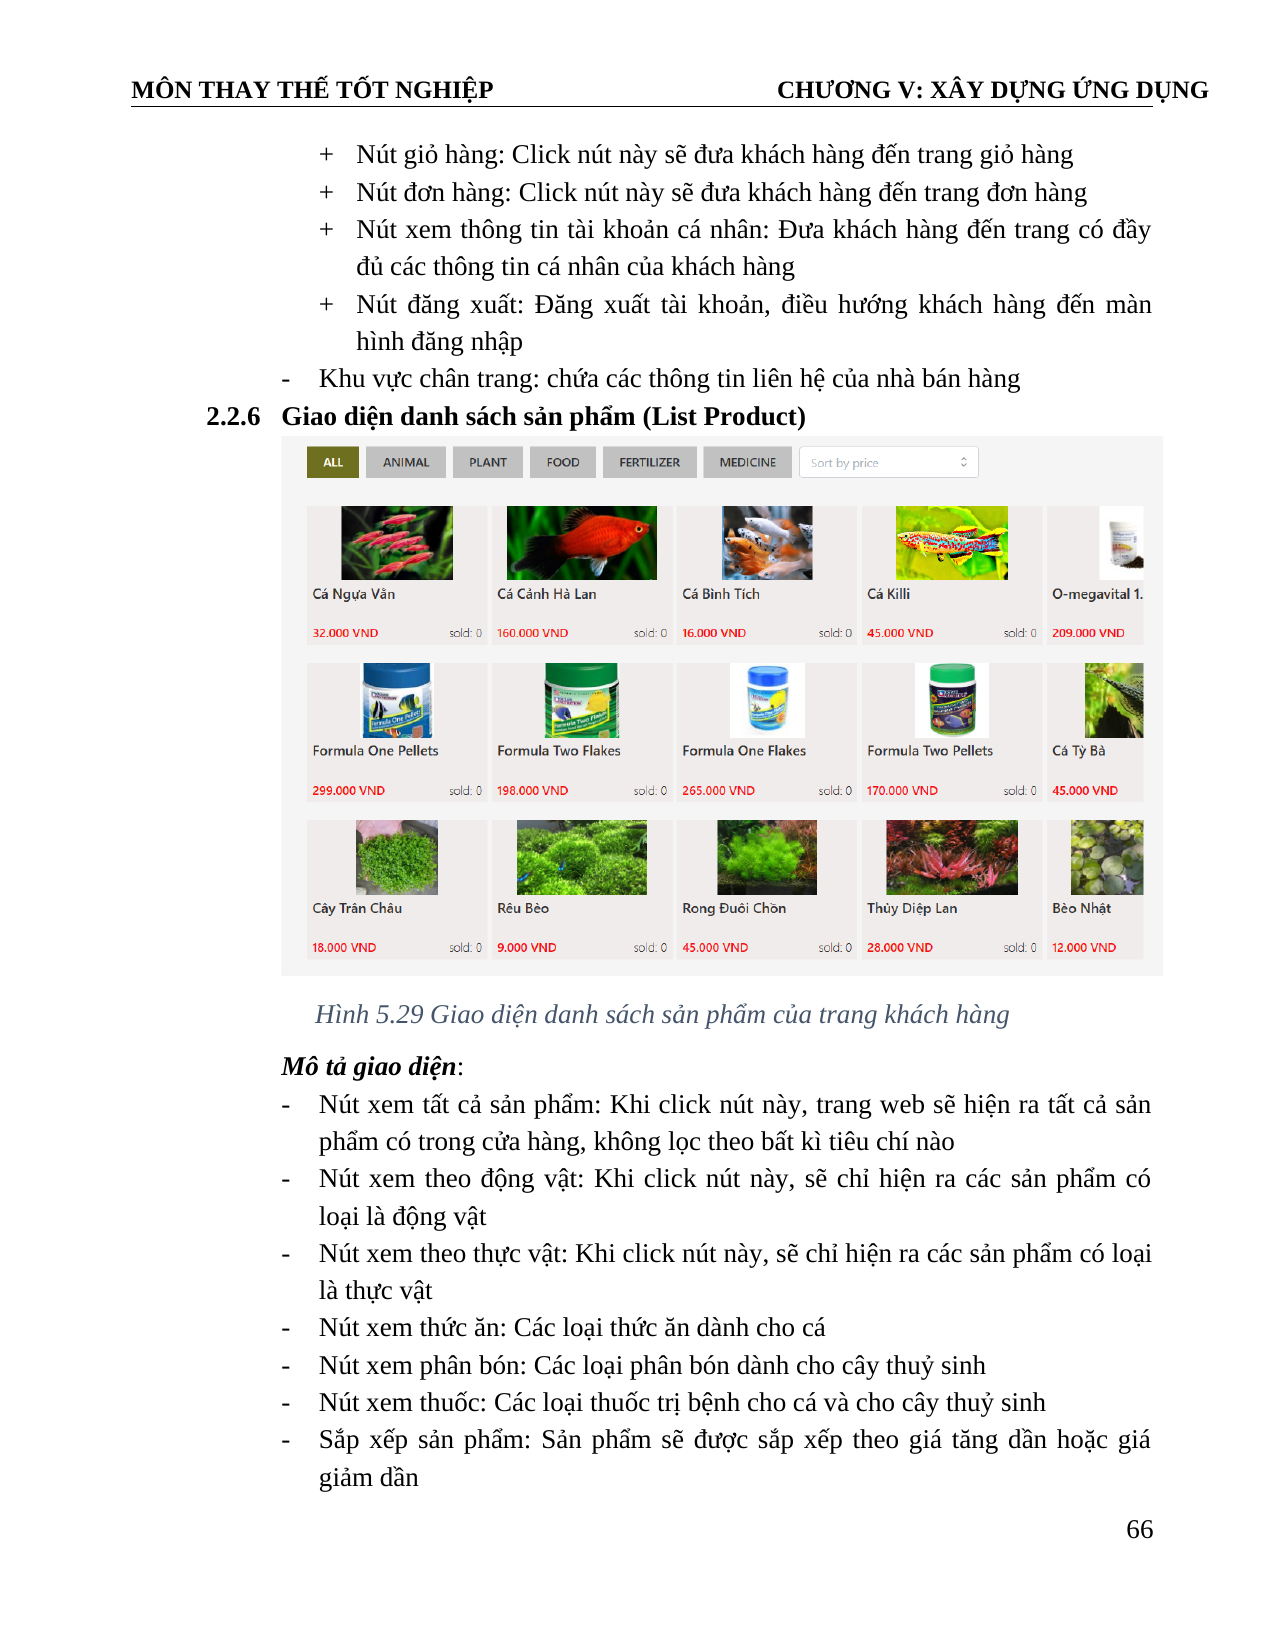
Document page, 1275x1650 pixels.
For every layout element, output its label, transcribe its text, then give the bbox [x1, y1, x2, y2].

list Nút xem thông tin tài khoản cá nhân: Đưa khách hàng đến trang có đầy đủ các thông tin cá nhân của khách hàng [319, 213, 1153, 282]
text Hình 5.29 Giao diện danh sách sản phẩm của trang khách hàng [174, 998, 1153, 1030]
list Nút đơn hàng: Click nút này sẽ đưa khách hàng đến trang đơn hàng [319, 176, 1153, 207]
picture [281, 436, 1164, 976]
list Khu vực chân trang: chứa các thông tin liên hệ của nhà bán hàng [281, 362, 1153, 393]
list Nút xem phân bón: Các loại phân bón dành cho cây thuỷ sinh [281, 1349, 1153, 1380]
list Nút xem tất cả sản phẩm: Khi click nút này, trang web sẽ hiện ra tất cả sản phẩm có trong cửa hàng, không lọc theo bất kì tiêu chí nào [281, 1088, 1153, 1156]
list Nút giỏ hàng: Click nút này sẽ đưa khách hàng đến trang giỏ hàng [319, 138, 1153, 170]
list Sắp xếp sản phẩm: Sản phẩm sẽ được sắp xếp theo giá tăng dần hoặc giá giảm dần [281, 1423, 1153, 1492]
list Mô tả giao diện: [281, 1051, 1153, 1082]
list Nút xem thuốc: Các loại thuốc trị bệnh cho cá và cho cây thuỷ sinh [281, 1386, 1153, 1417]
list Nút đăng xuất: Đăng xuất tài khoản, điều hướng khách hàng đến màn hình đăng nhập [319, 288, 1153, 356]
list Nút xem thức ăn: Các loại thức ăn dành cho cá [281, 1312, 1153, 1343]
list Giao diện danh sách sản phẩm (List Product) [206, 399, 1153, 431]
list Nút xem theo động vật: Khi click nút này, sẽ chỉ hiện ra các sản phẩm có loại là động vật [281, 1162, 1153, 1231]
list Nút xem theo thực vật: Khi click nút này, sẽ chỉ hiện ra các sản phẩm có loại là thực vật [281, 1237, 1153, 1305]
